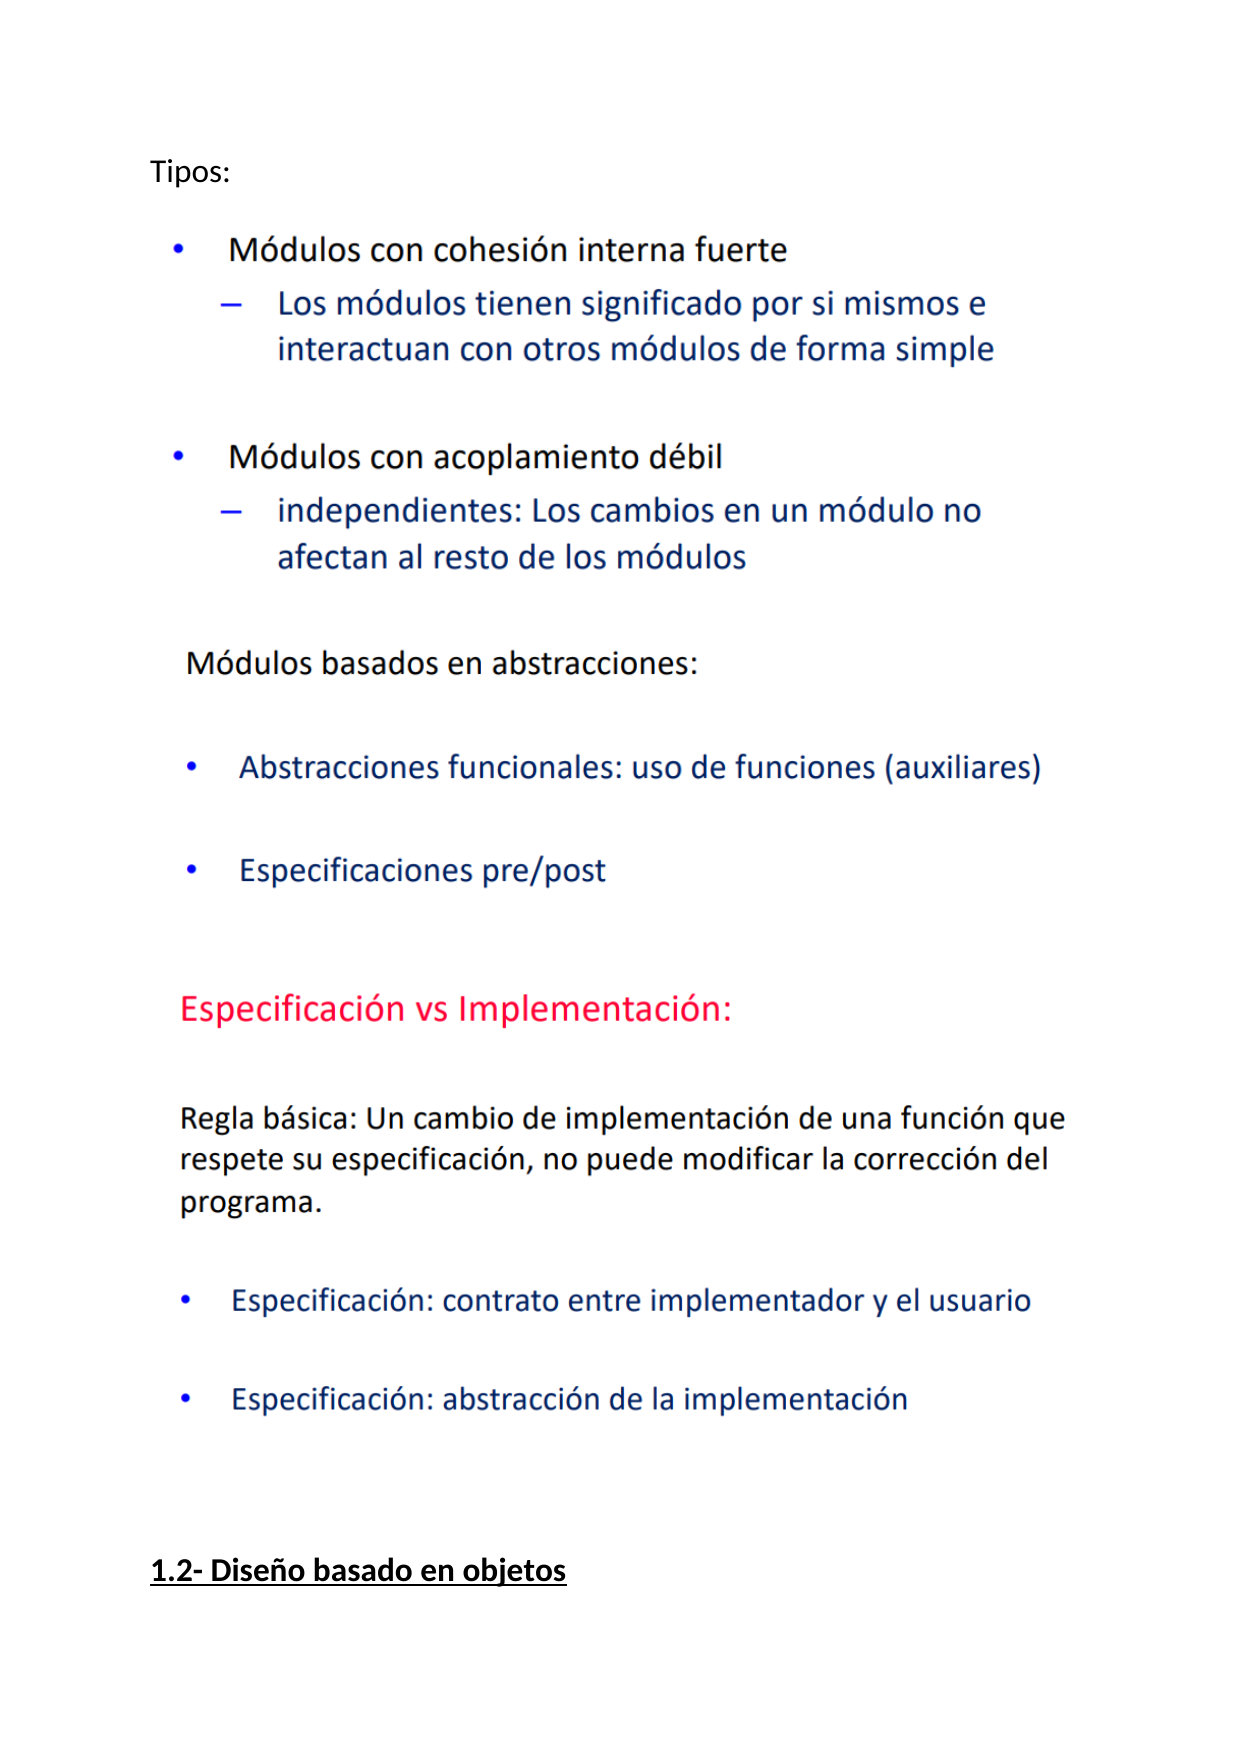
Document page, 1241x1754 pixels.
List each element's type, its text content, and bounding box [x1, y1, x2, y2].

text 1.2- Diseño basado en objetos [150, 1549, 1090, 1590]
text Tipos: [150, 150, 1090, 191]
